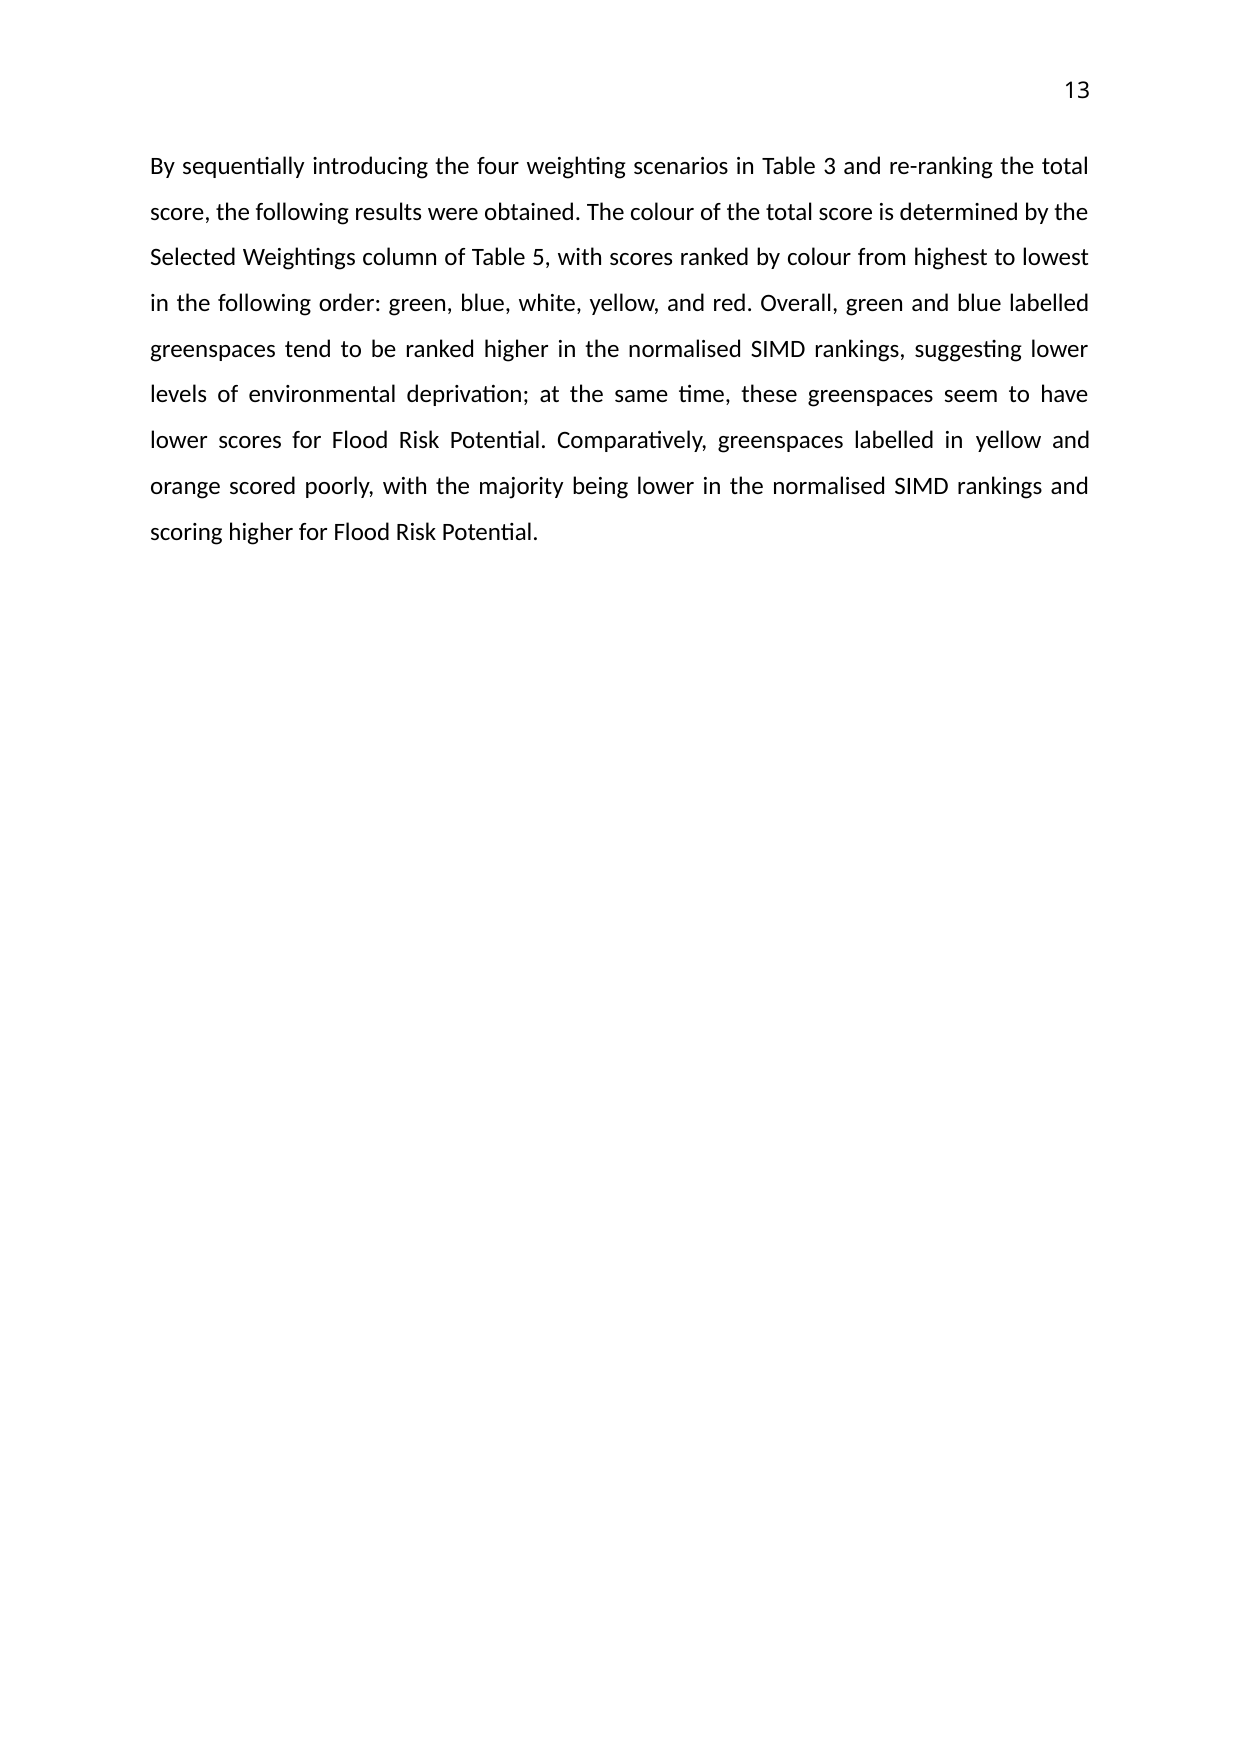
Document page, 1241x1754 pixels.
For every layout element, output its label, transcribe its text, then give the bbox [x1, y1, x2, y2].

text By sequentially introducing the four weighting scenarios in Table 3 and re-ranking the total score, the following results were obtained. The colour of the total score is determined by the Selected Weightings column of Table 5, with scores ranked by colour from highest to lowest in the following order: green, blue, white, yellow, and red. Overall, green and blue labelled greenspaces tend to be ranked higher in the normalised SIMD rankings, suggesting lower levels of environmental deprivation; at the same time, these greenspaces seem to have lower scores for Flood Risk Potential. Comparatively, greenspaces labelled in yellow and orange scored poorly, with the majority being lower in the normalised SIMD rankings and scoring higher for Flood Risk Potential. [150, 150, 1090, 546]
